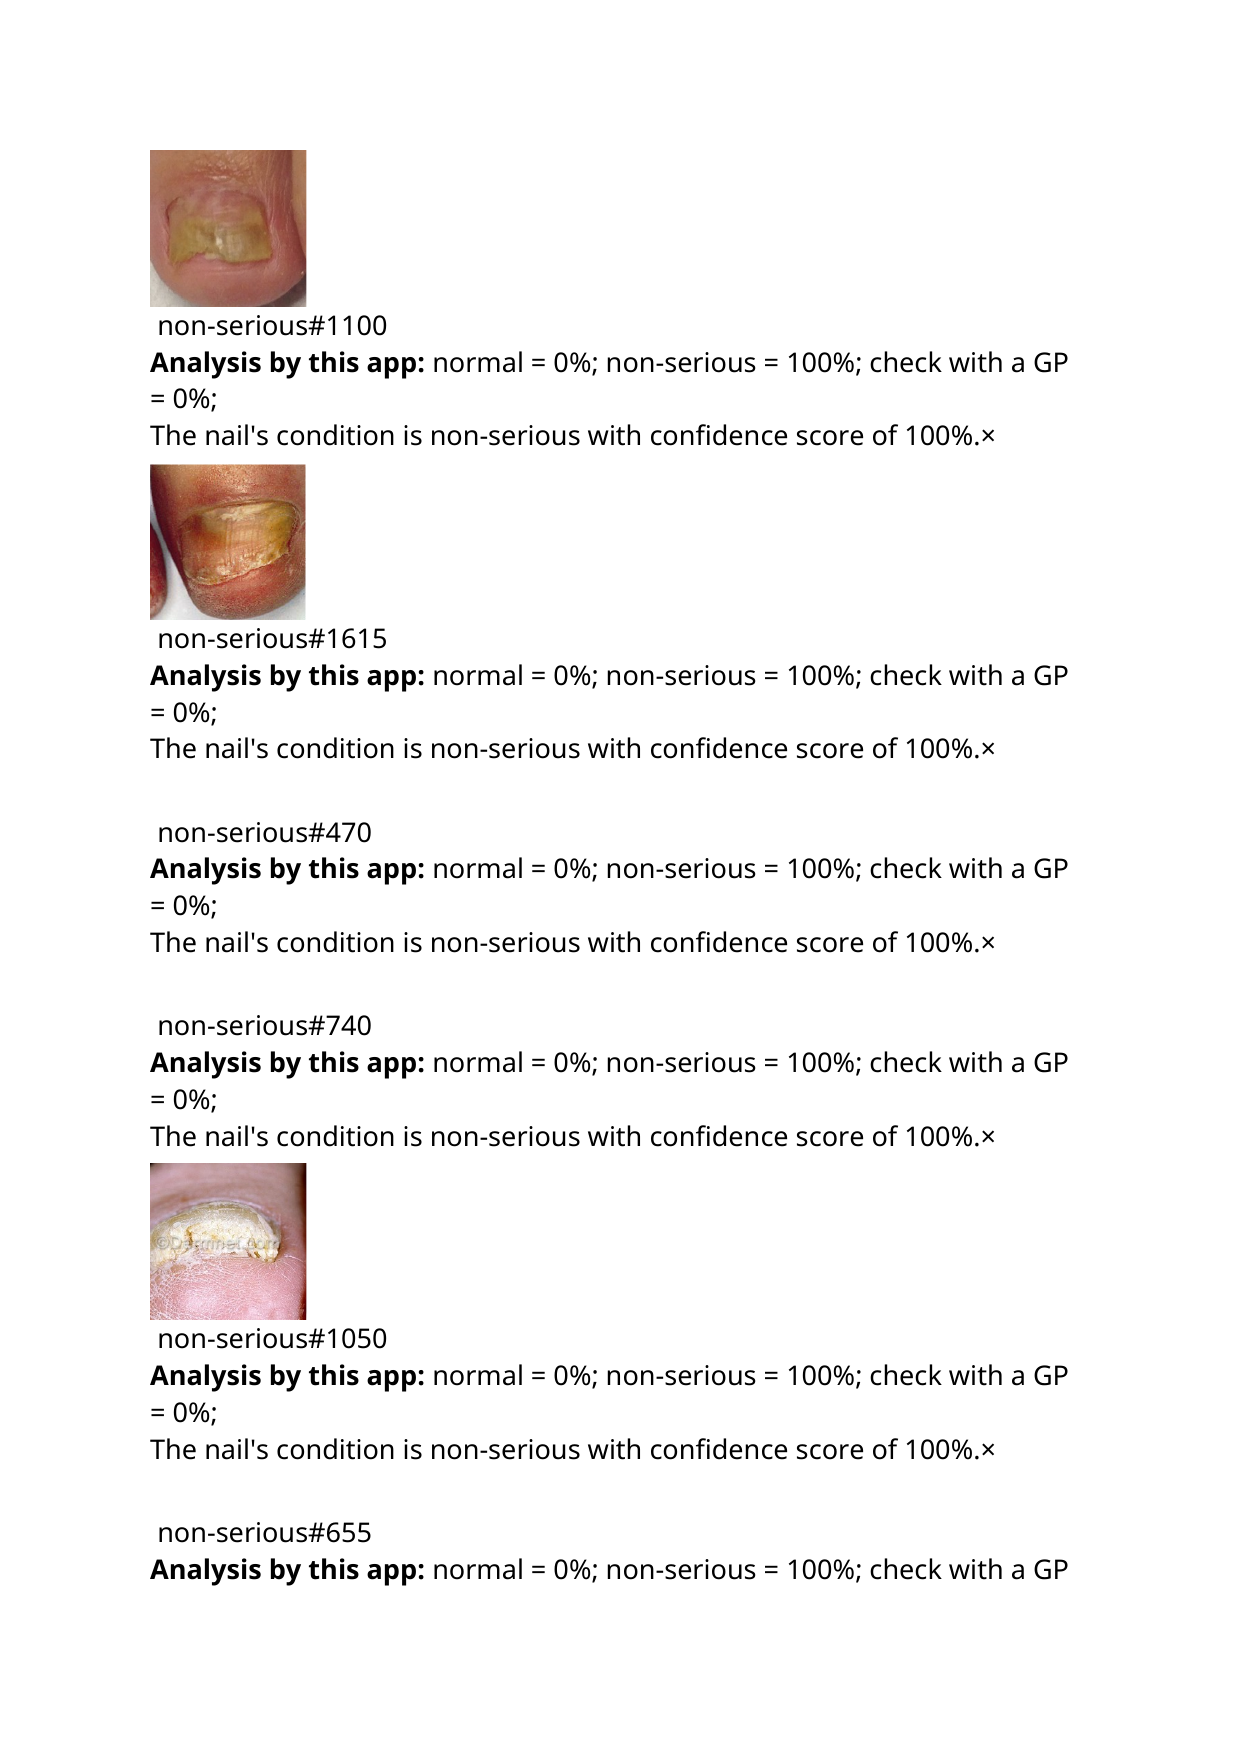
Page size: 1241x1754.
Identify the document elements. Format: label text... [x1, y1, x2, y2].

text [150, 1477, 1090, 1587]
text non-serious#1050 Analysis by this app: normal = 0%; non-serious = 100%; check with a GP = 0%; The nail's condition is non-serious with confidence score of 100%.× [150, 1164, 1090, 1467]
text non-serious#1100 Analysis by this app: normal = 0%; non-serious = 100%; check with a GP = 0%; The nail's condition is non-serious with confidence score of 100%.× [150, 150, 1090, 454]
picture [150, 1163, 307, 1320]
picture [150, 463, 307, 620]
picture [150, 150, 307, 307]
text non-serious#740 Analysis by this app: normal = 0%; non-serious = 100%; check with a GP = 0%; The nail's condition is non-serious with confidence score of 100%.× [150, 970, 1090, 1154]
text non-serious#1615 Analysis by this app: normal = 0%; non-serious = 100%; check with a GP = 0%; The nail's condition is non-serious with confidence score of 100%.× [150, 463, 1090, 767]
text non-serious#470 Analysis by this app: normal = 0%; non-serious = 100%; check with a GP = 0%; The nail's condition is non-serious with confidence score of 100%.× [150, 776, 1090, 961]
